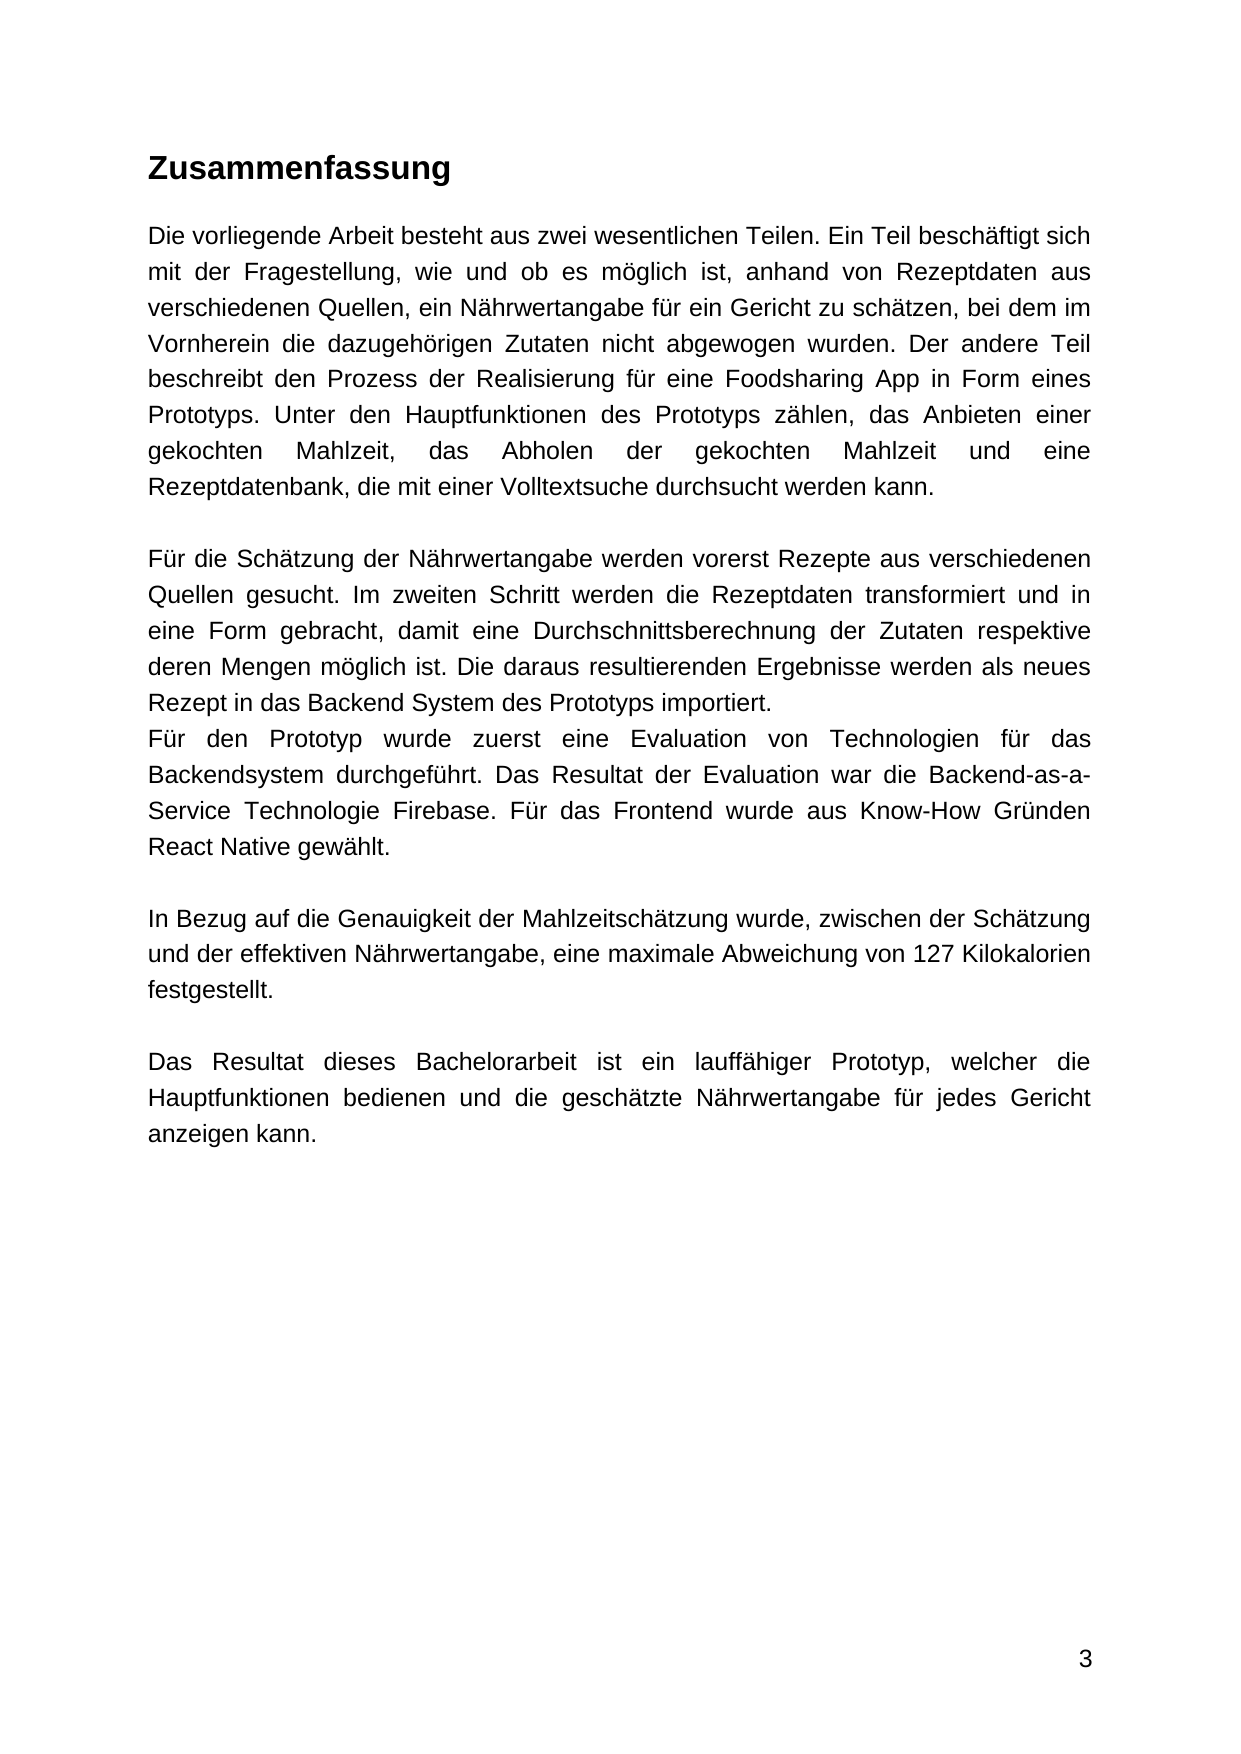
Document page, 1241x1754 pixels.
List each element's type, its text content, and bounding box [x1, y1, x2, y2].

text In Bezug auf die Genauigkeit der Mahlzeitschätzung wurde, zwischen der Schätzung und der effektiven Nährwertangabe, eine maximale Abweichung von 127 Kilokalorien festgestellt. [148, 903, 1092, 1004]
text Das Resultat dieses Bachelorarbeit ist ein lauffähiger Prototyp, welcher die Hauptfunktionen bedienen und die geschätzte Nährwertangabe für jedes Gericht anzeigen kann. [148, 1047, 1092, 1148]
text Die vorliegende Arbeit besteht aus zwei wesentlichen Teilen. Ein Teil beschäftigt sich mit der Fragestellung, wie und ob es möglich ist, anhand von Rezeptdaten aus verschiedenen Quellen, ein Nährwertangabe für ein Gericht zu schätzen, bei dem im Vornherein die dazugehörigen Zutaten nicht abgewogen wurden. Der andere Teil beschreibt den Prozess der Realisierung für eine Foodsharing App in Form eines Prototyps. Unter den Hauptfunktionen des Prototyps zählen, das Anbieten einer gekochten Mahlzeit, das Abholen der gekochten Mahlzeit und eine Rezeptdatenbank, die mit einer Volltextsuche durchsucht werden kann. [148, 221, 1092, 501]
text Für die Schätzung der Nährwertangabe werden vorerst Rezepte aus verschiedenen Quellen gesucht. Im zweiten Schritt werden die Rezeptdaten transformiert und in eine Form gebracht, damit eine Durchschnittsberechnung der Zutaten respektive deren Mengen möglich ist. Die daraus resultierenden Ergebnisse werden als neues Rezept in das Backend System des Prototyps importiert. [148, 544, 1092, 717]
text Zusammenfassung [148, 148, 1092, 186]
text Für den Prototyp wurde zuerst eine Evaluation von Technologien für das Backendsystem durchgeführt. Das Resultat der Evaluation war die Backend-as-a-Service Technologie Firebase. Für das Frontend wurde aus Know-How Gründen React Native gewählt. [148, 724, 1092, 860]
